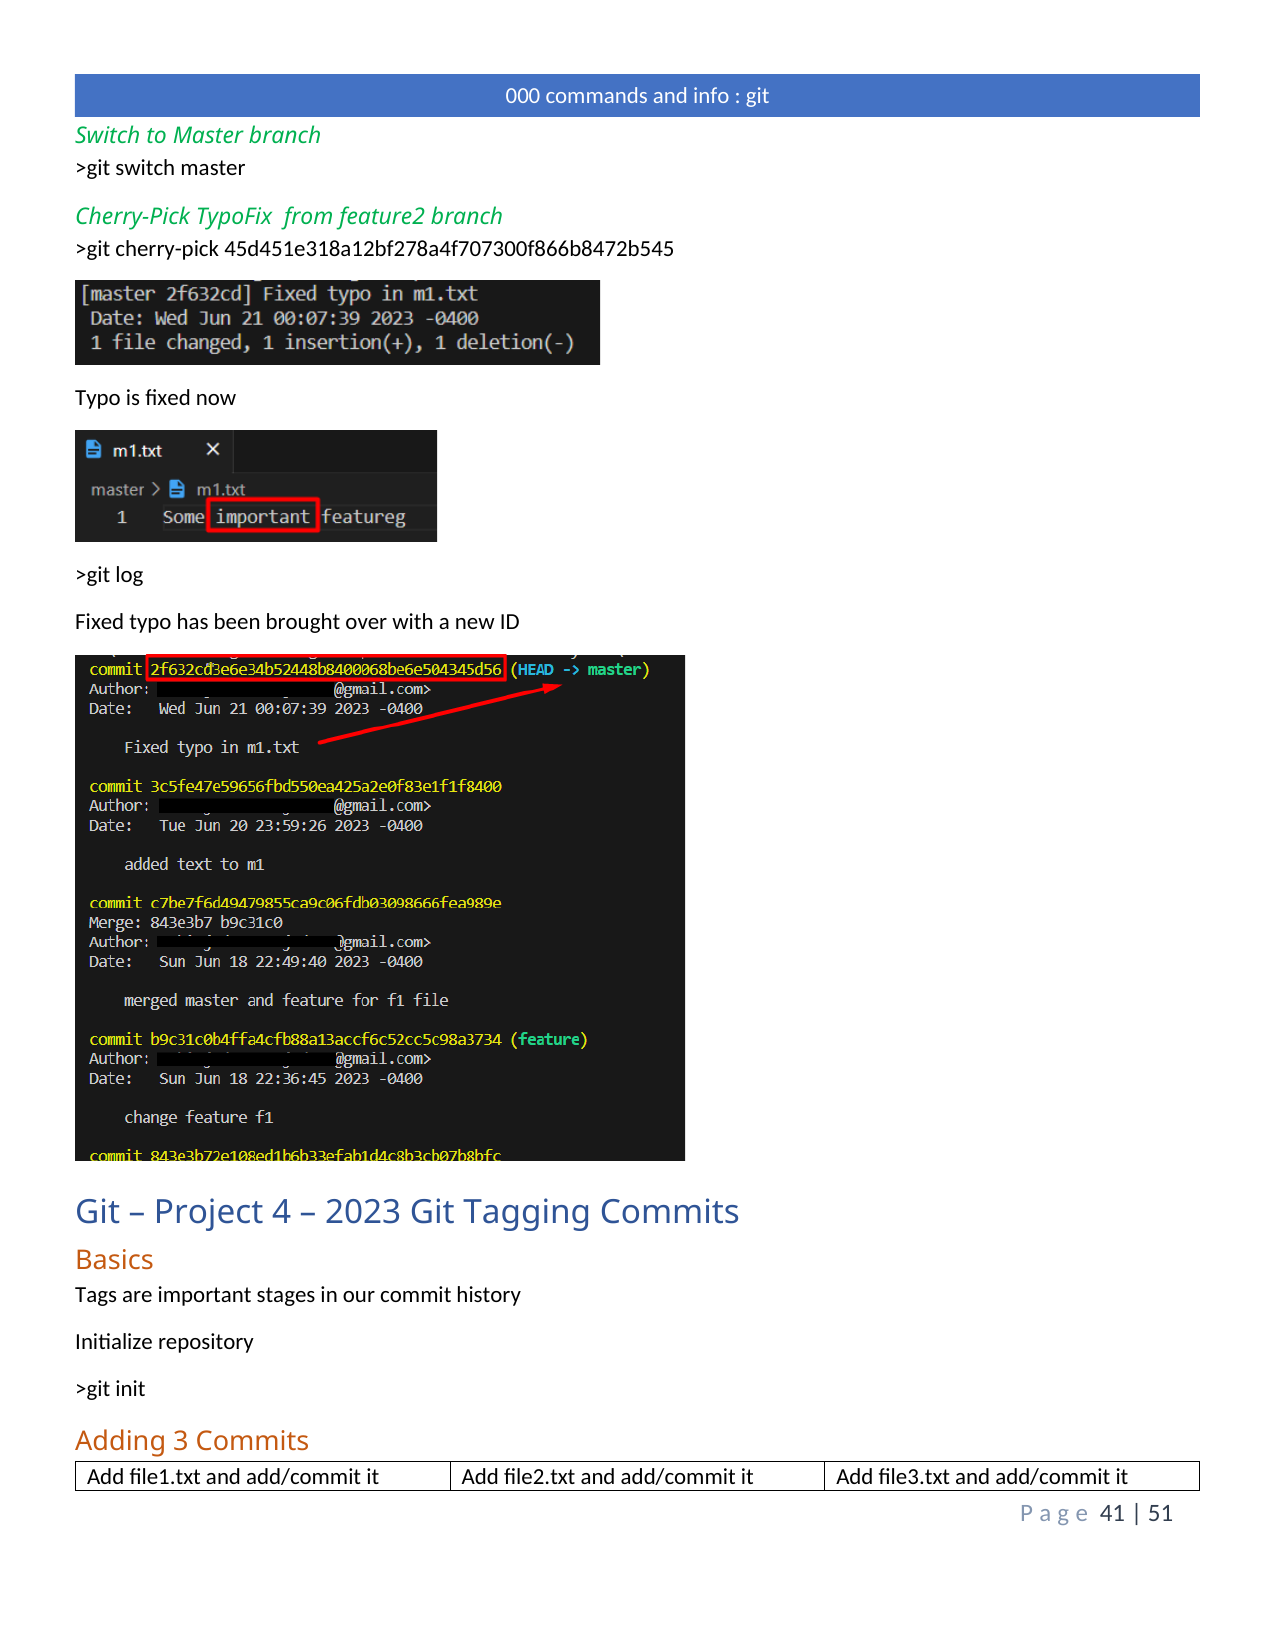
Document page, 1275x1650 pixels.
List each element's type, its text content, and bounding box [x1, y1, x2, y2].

text >git init [75, 1374, 1200, 1402]
subtitle Cherry-Pick TypoFix from feature2 branch [75, 200, 1200, 231]
subtitle Switch to Master branch [75, 117, 1200, 151]
picture [75, 280, 600, 365]
text Tags are important stages in our commit history [75, 1280, 1200, 1308]
picture [75, 654, 686, 1161]
subtitle Git – Project 4 – 2023 Git Tagging Commits [75, 1187, 1200, 1233]
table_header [76, 1462, 450, 1490]
subtitle Basics [75, 1241, 1200, 1277]
text >git cherry-pick 45d451e318a12bf278a4f707300f866b8472b545 [75, 234, 1200, 262]
text >git switch master [75, 153, 1200, 181]
text Fixed typo has been brought over with a new ID [75, 607, 1200, 635]
text Initialize repository [75, 1327, 1200, 1355]
picture [75, 430, 438, 542]
text >git log [75, 560, 1200, 588]
subtitle Adding 3 Commits [75, 1421, 1200, 1458]
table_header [451, 1462, 824, 1490]
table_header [825, 1462, 1199, 1490]
text Typo is fixed now [75, 383, 1200, 411]
